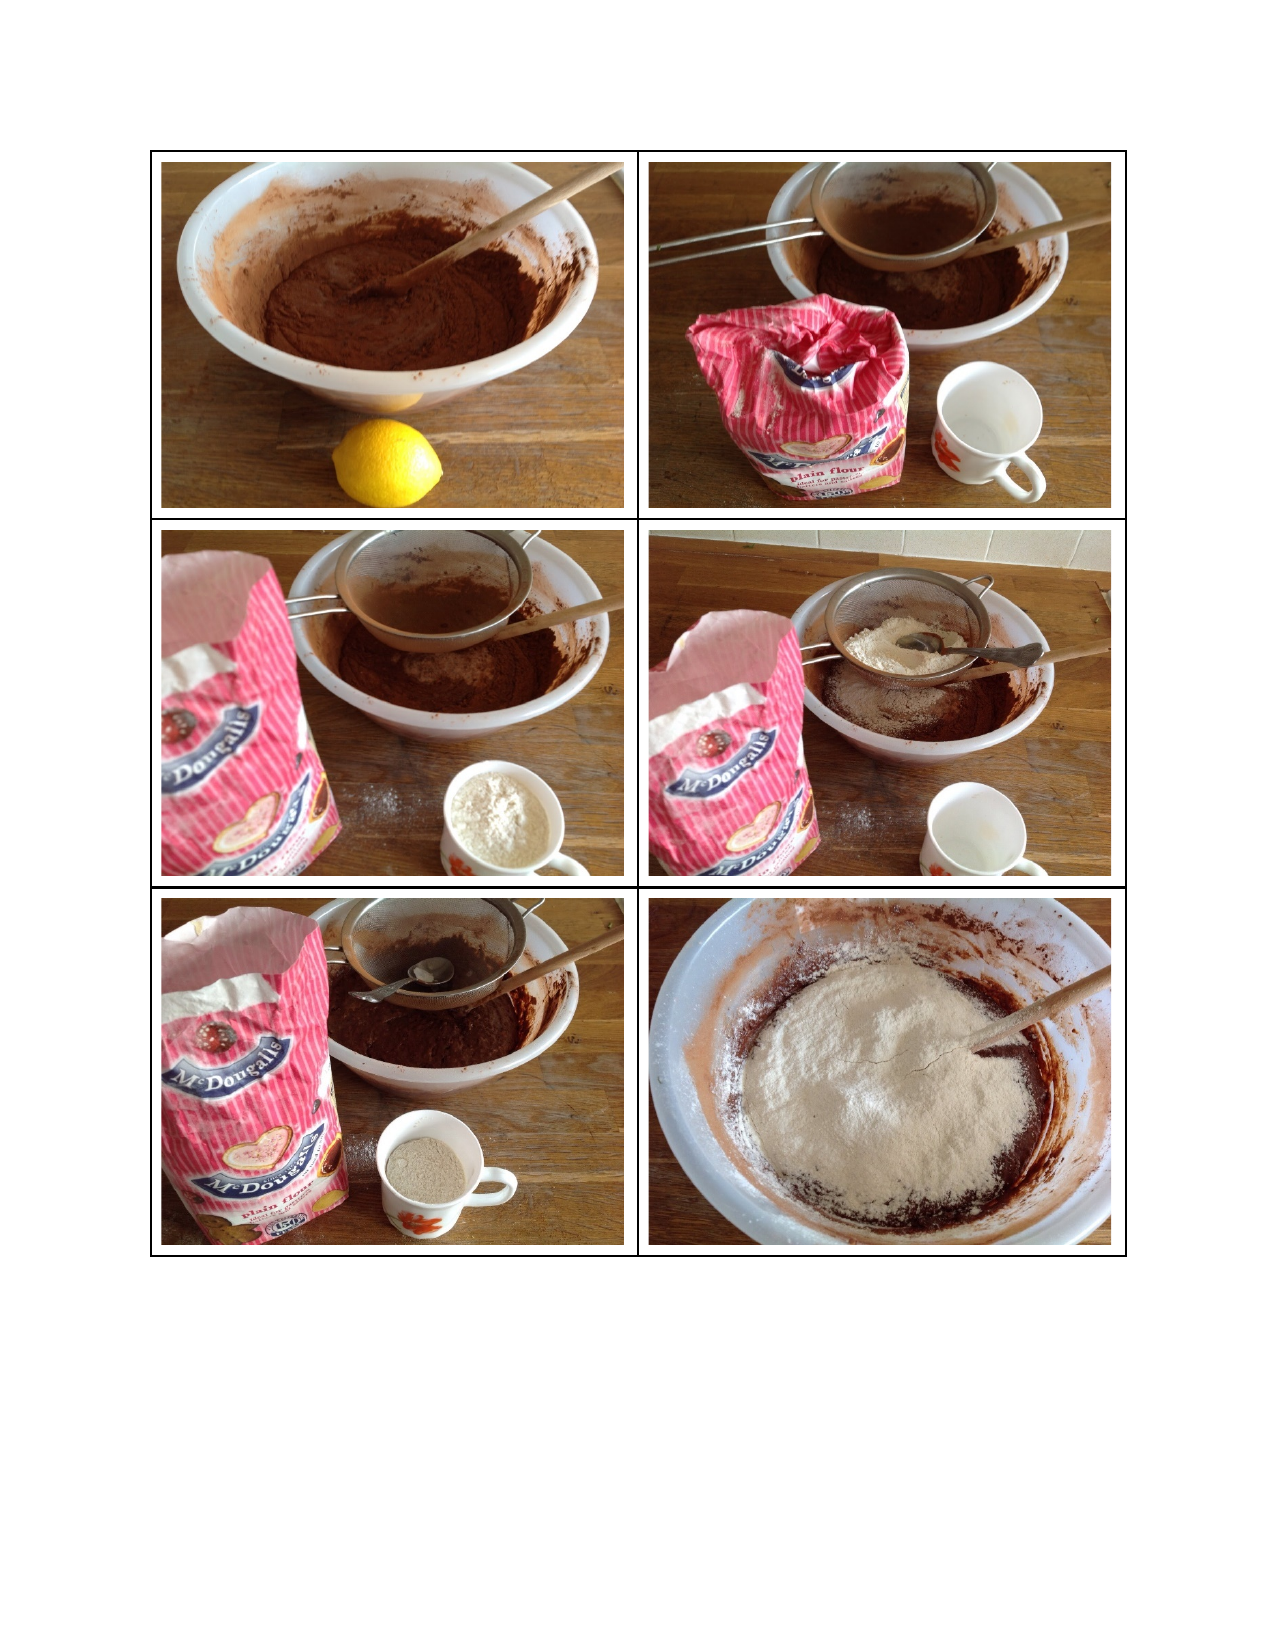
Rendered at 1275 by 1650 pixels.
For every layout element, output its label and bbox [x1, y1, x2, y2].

picture [161, 898, 624, 1245]
picture [648, 898, 1112, 1245]
table_cell [639, 889, 1125, 1255]
table_cell [639, 520, 1125, 886]
table_cell [152, 152, 637, 518]
table_cell [152, 889, 637, 1255]
table_cell [152, 520, 637, 886]
picture [648, 530, 1112, 876]
picture [161, 530, 624, 876]
picture [161, 162, 624, 508]
table_cell [639, 152, 1125, 518]
picture [648, 162, 1112, 508]
